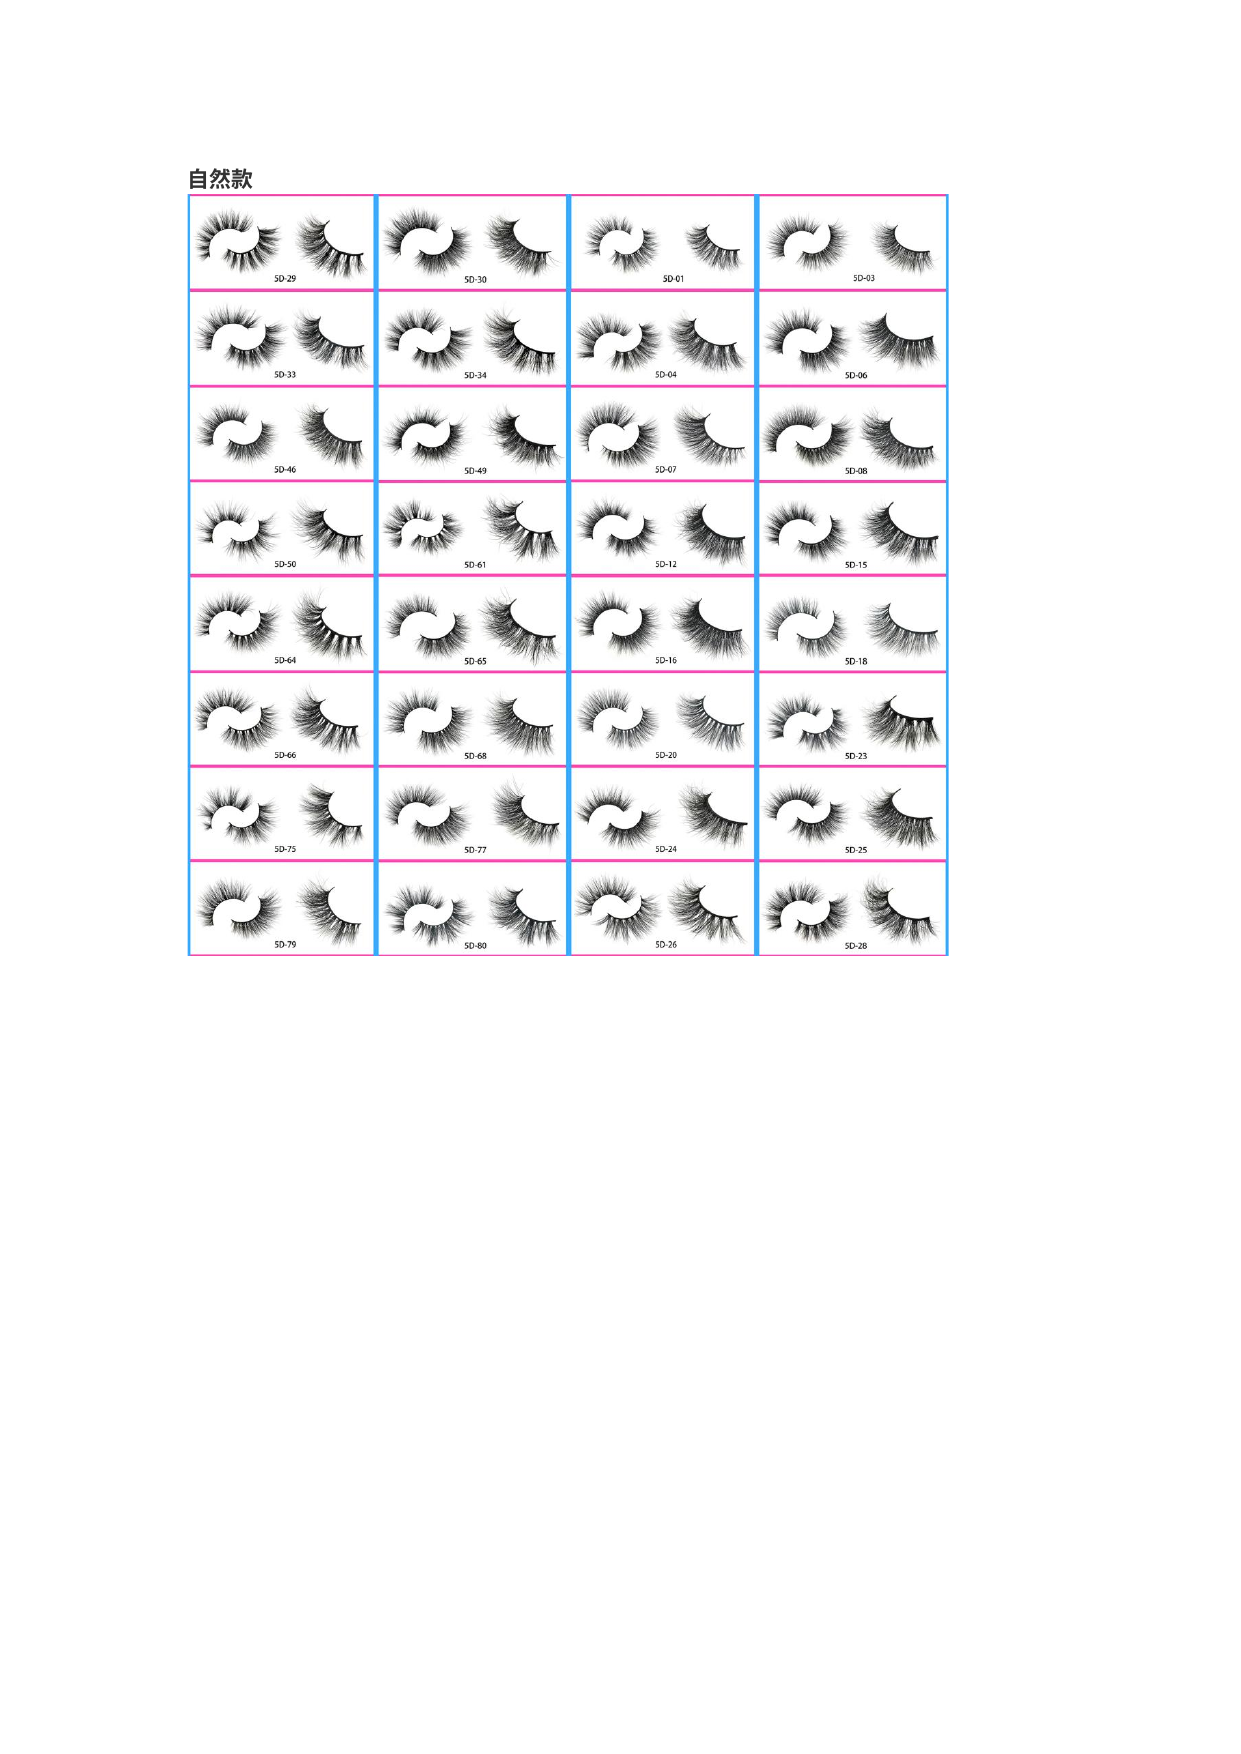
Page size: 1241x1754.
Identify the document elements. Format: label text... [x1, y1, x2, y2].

list 自然款 [187, 162, 1053, 194]
picture [187, 194, 949, 956]
